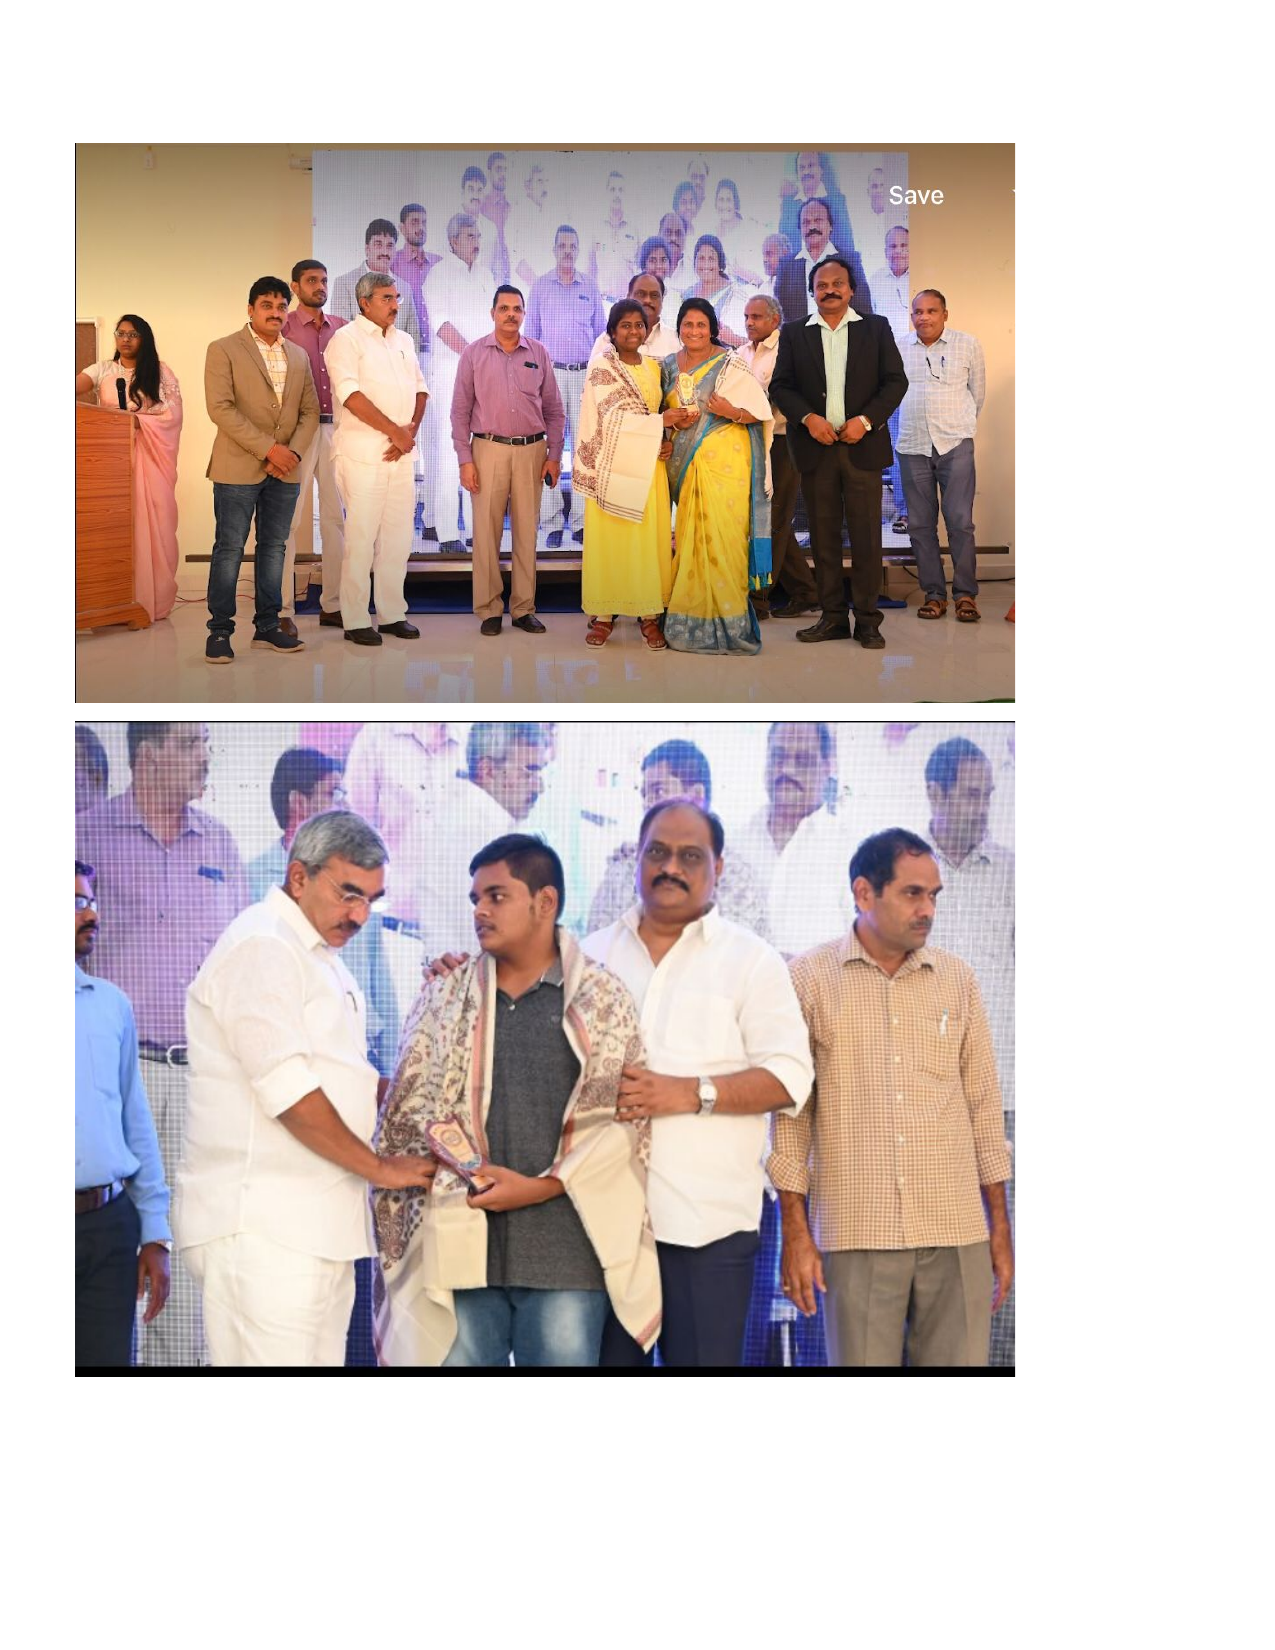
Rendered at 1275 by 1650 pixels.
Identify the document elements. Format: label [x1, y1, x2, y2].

picture [75, 143, 1016, 703]
picture [75, 721, 1016, 1377]
